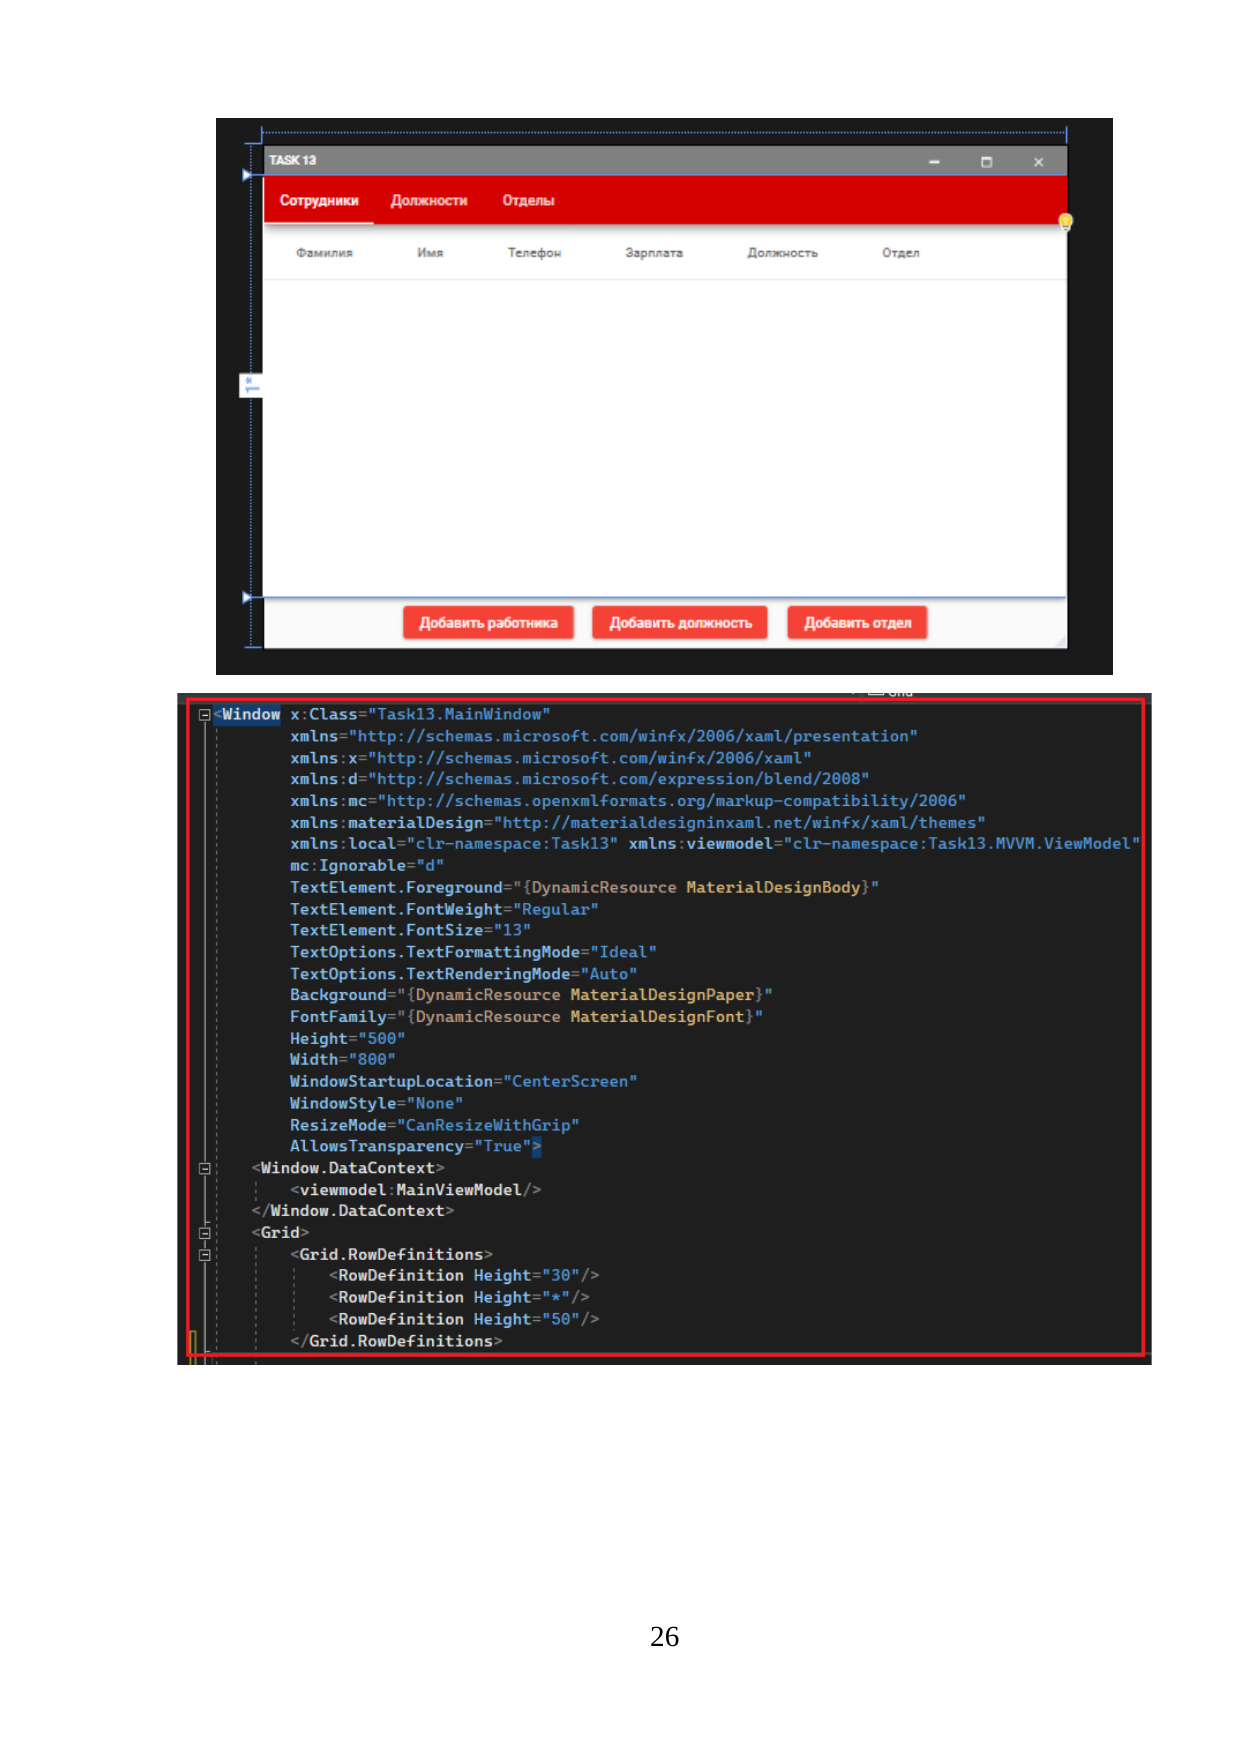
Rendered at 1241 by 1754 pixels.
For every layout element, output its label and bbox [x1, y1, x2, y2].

picture [177, 693, 1152, 1365]
picture [216, 118, 1113, 675]
